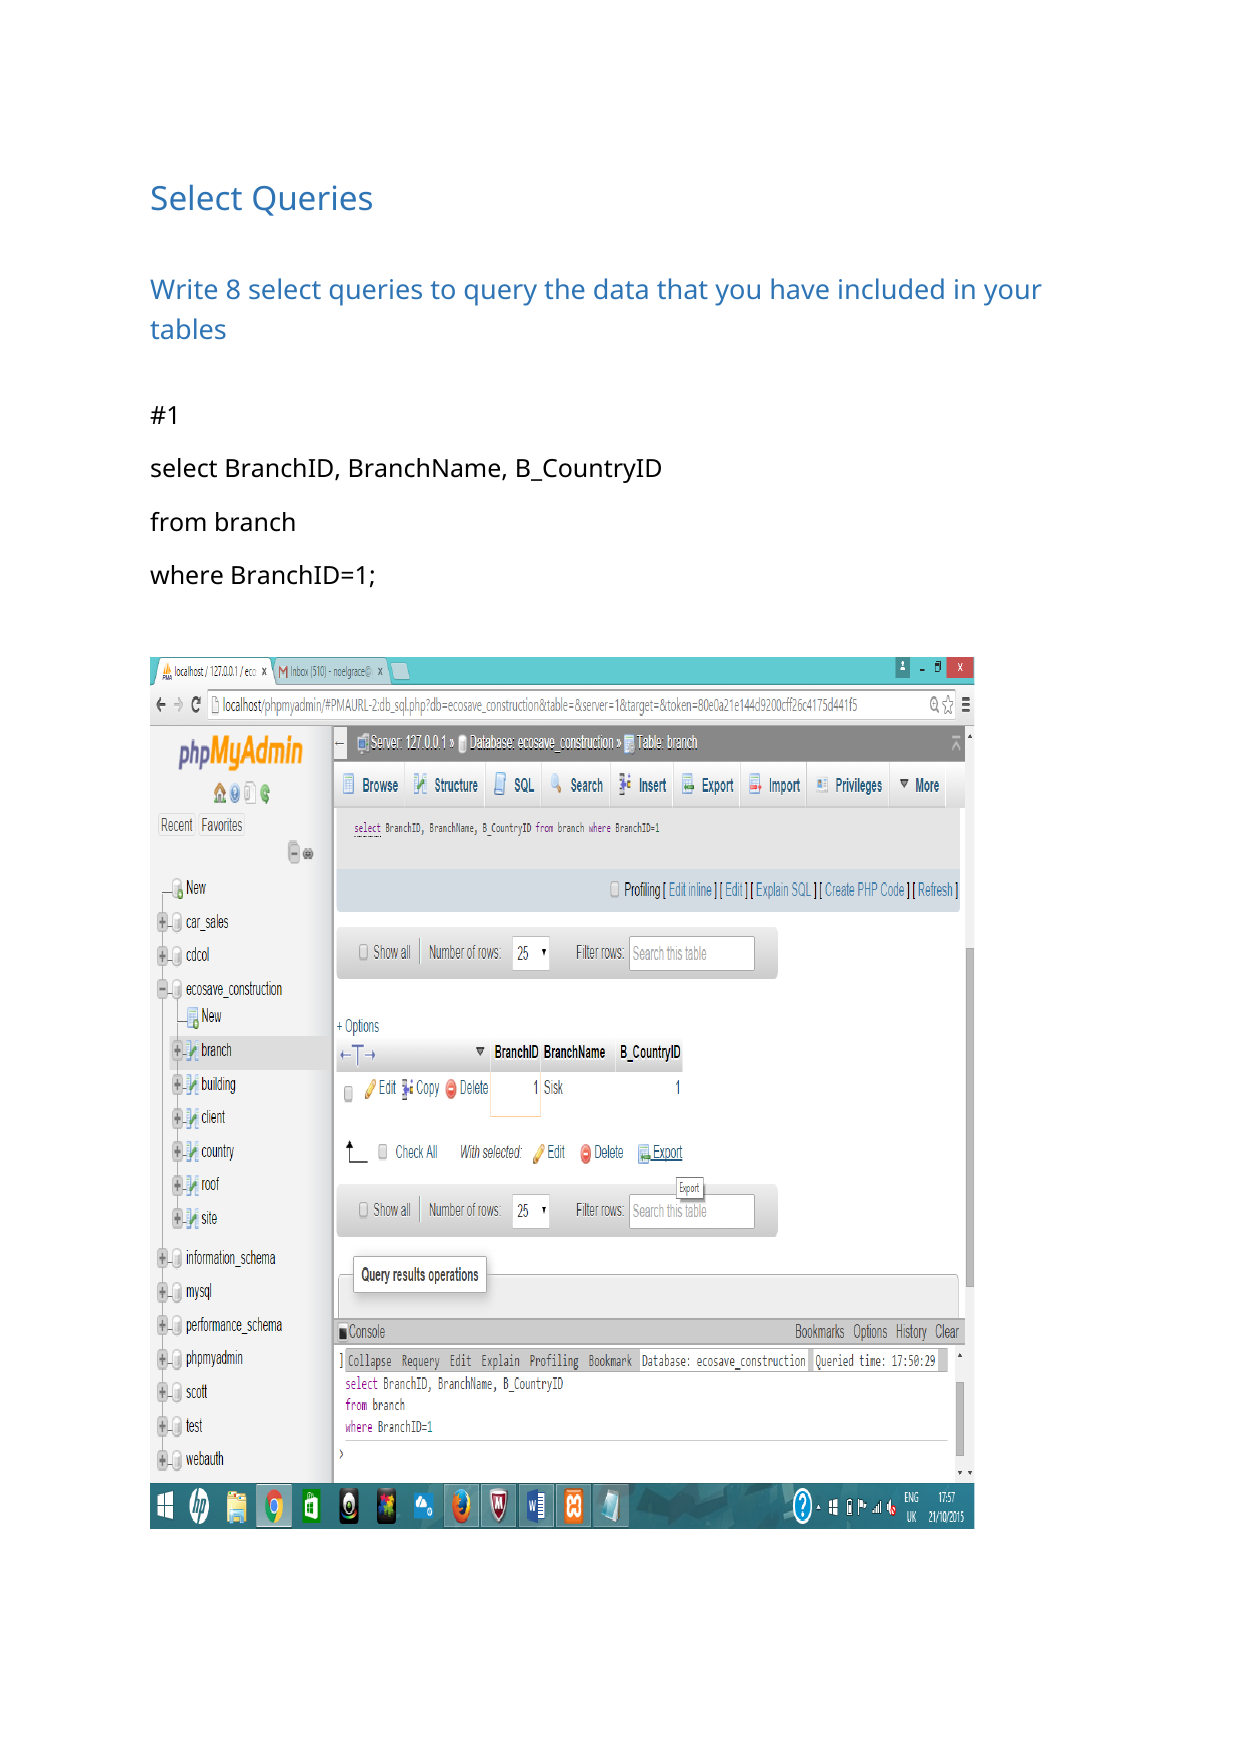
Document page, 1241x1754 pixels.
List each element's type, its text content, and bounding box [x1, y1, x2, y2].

text select BranchID, BranchName, B_CountryID [150, 451, 1090, 485]
text where BranchID=1; [150, 558, 1090, 592]
subtitle Select Queries [150, 175, 1090, 220]
picture [150, 657, 975, 1529]
subtitle Write 8 select queries to query the data that you have included in your tables [150, 271, 1090, 347]
text #1 [150, 397, 1090, 431]
text from branch [150, 504, 1090, 538]
